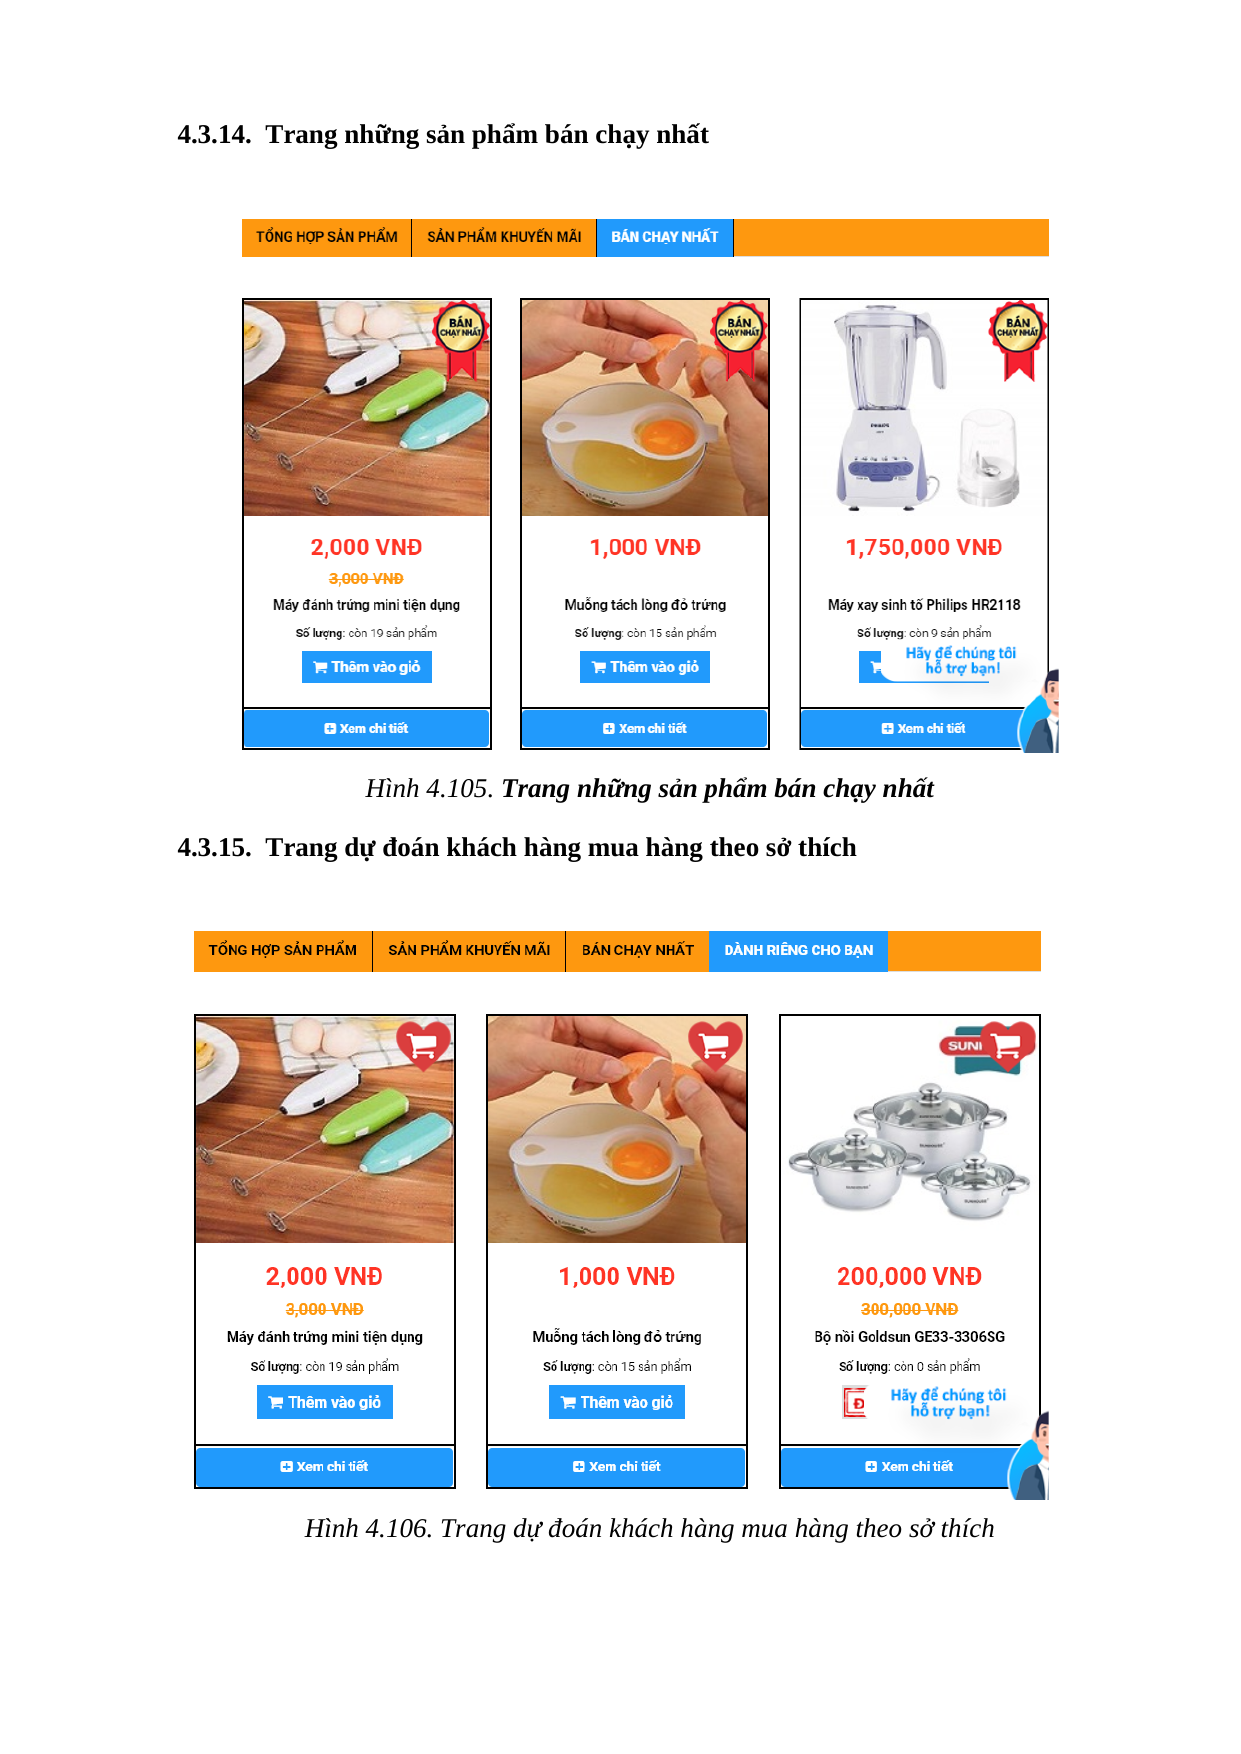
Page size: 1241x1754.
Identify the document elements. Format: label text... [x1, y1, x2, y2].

subtitle Trang những sản phẩm bán chạy nhất [177, 118, 1122, 149]
picture [177, 921, 1049, 1500]
picture [233, 208, 1059, 753]
subtitle Trang dự đoán khách hàng mua hàng theo sở thích [177, 831, 1122, 862]
